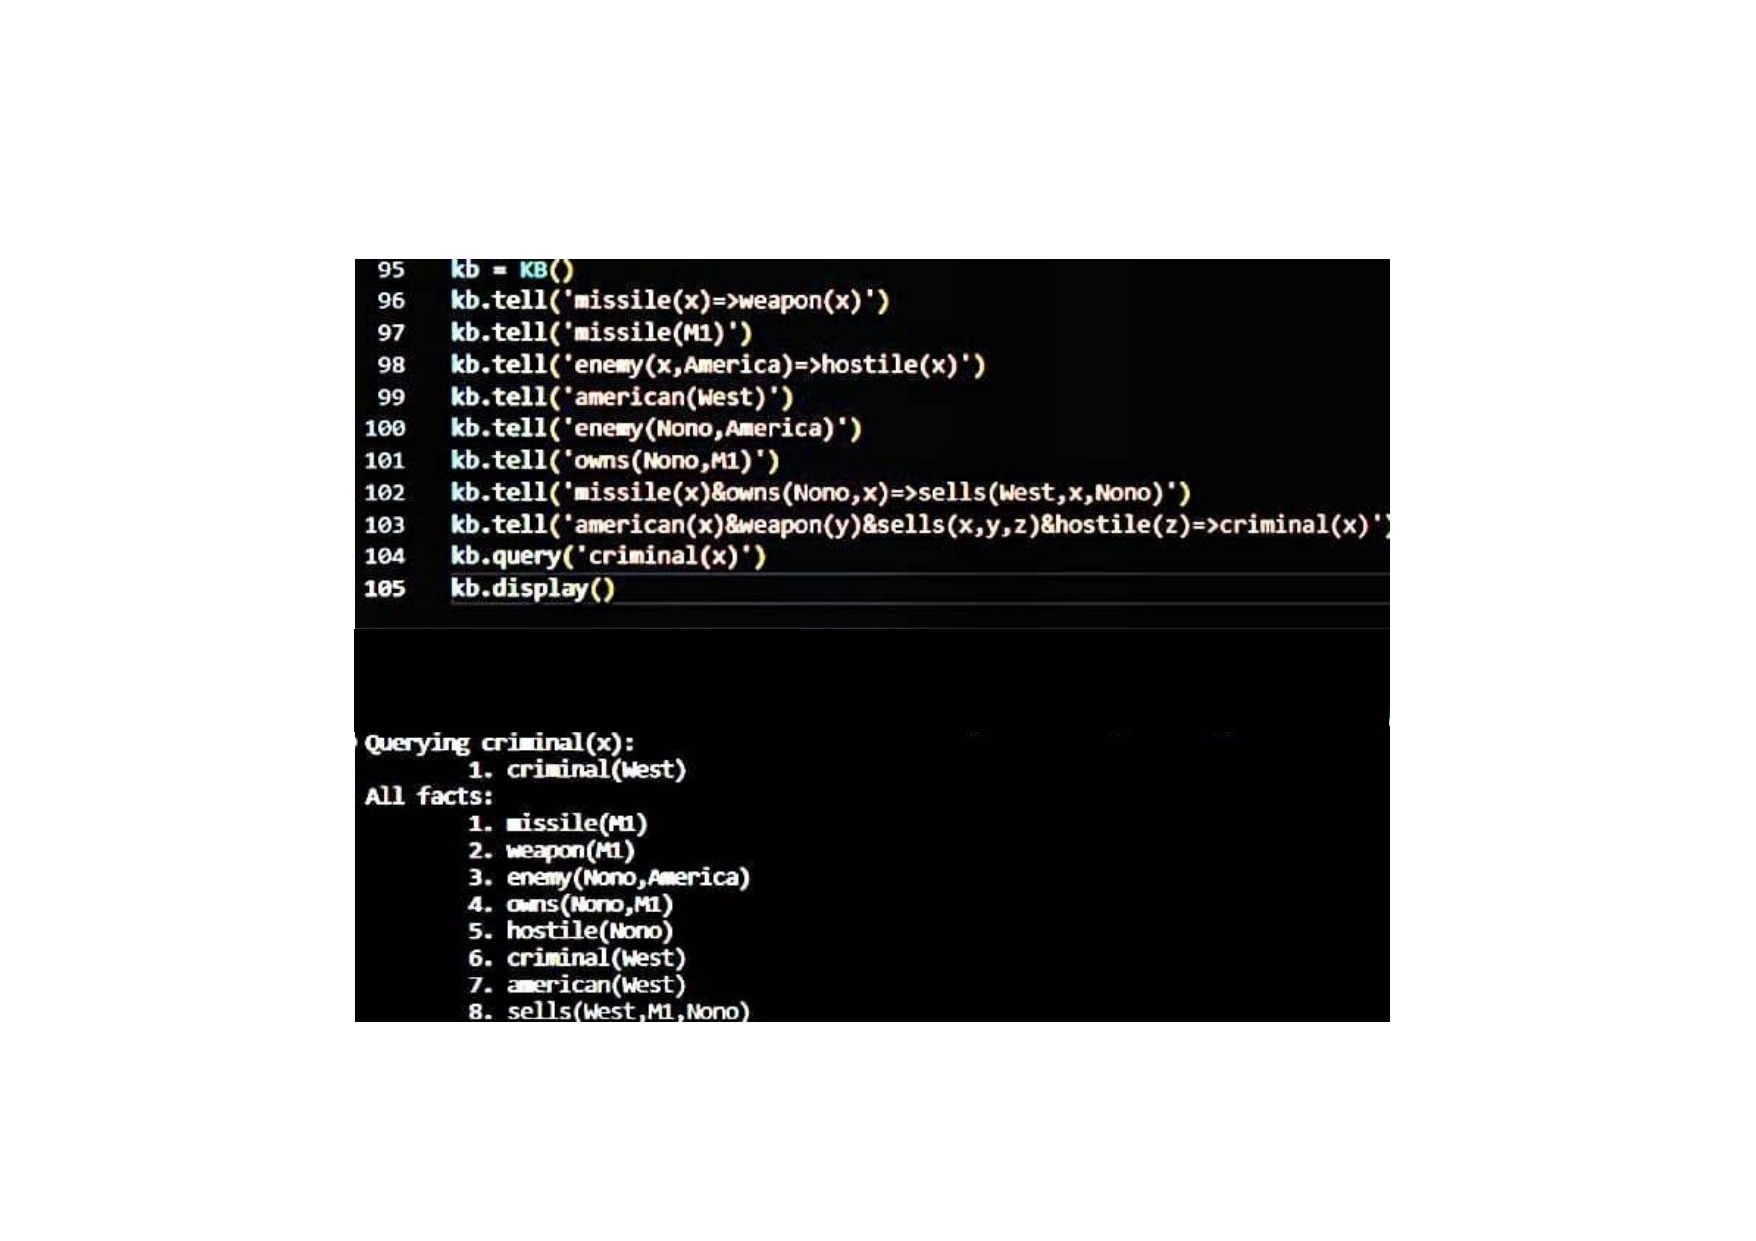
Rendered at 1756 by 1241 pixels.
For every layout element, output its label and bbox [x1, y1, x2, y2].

picture [354, 259, 1390, 1022]
